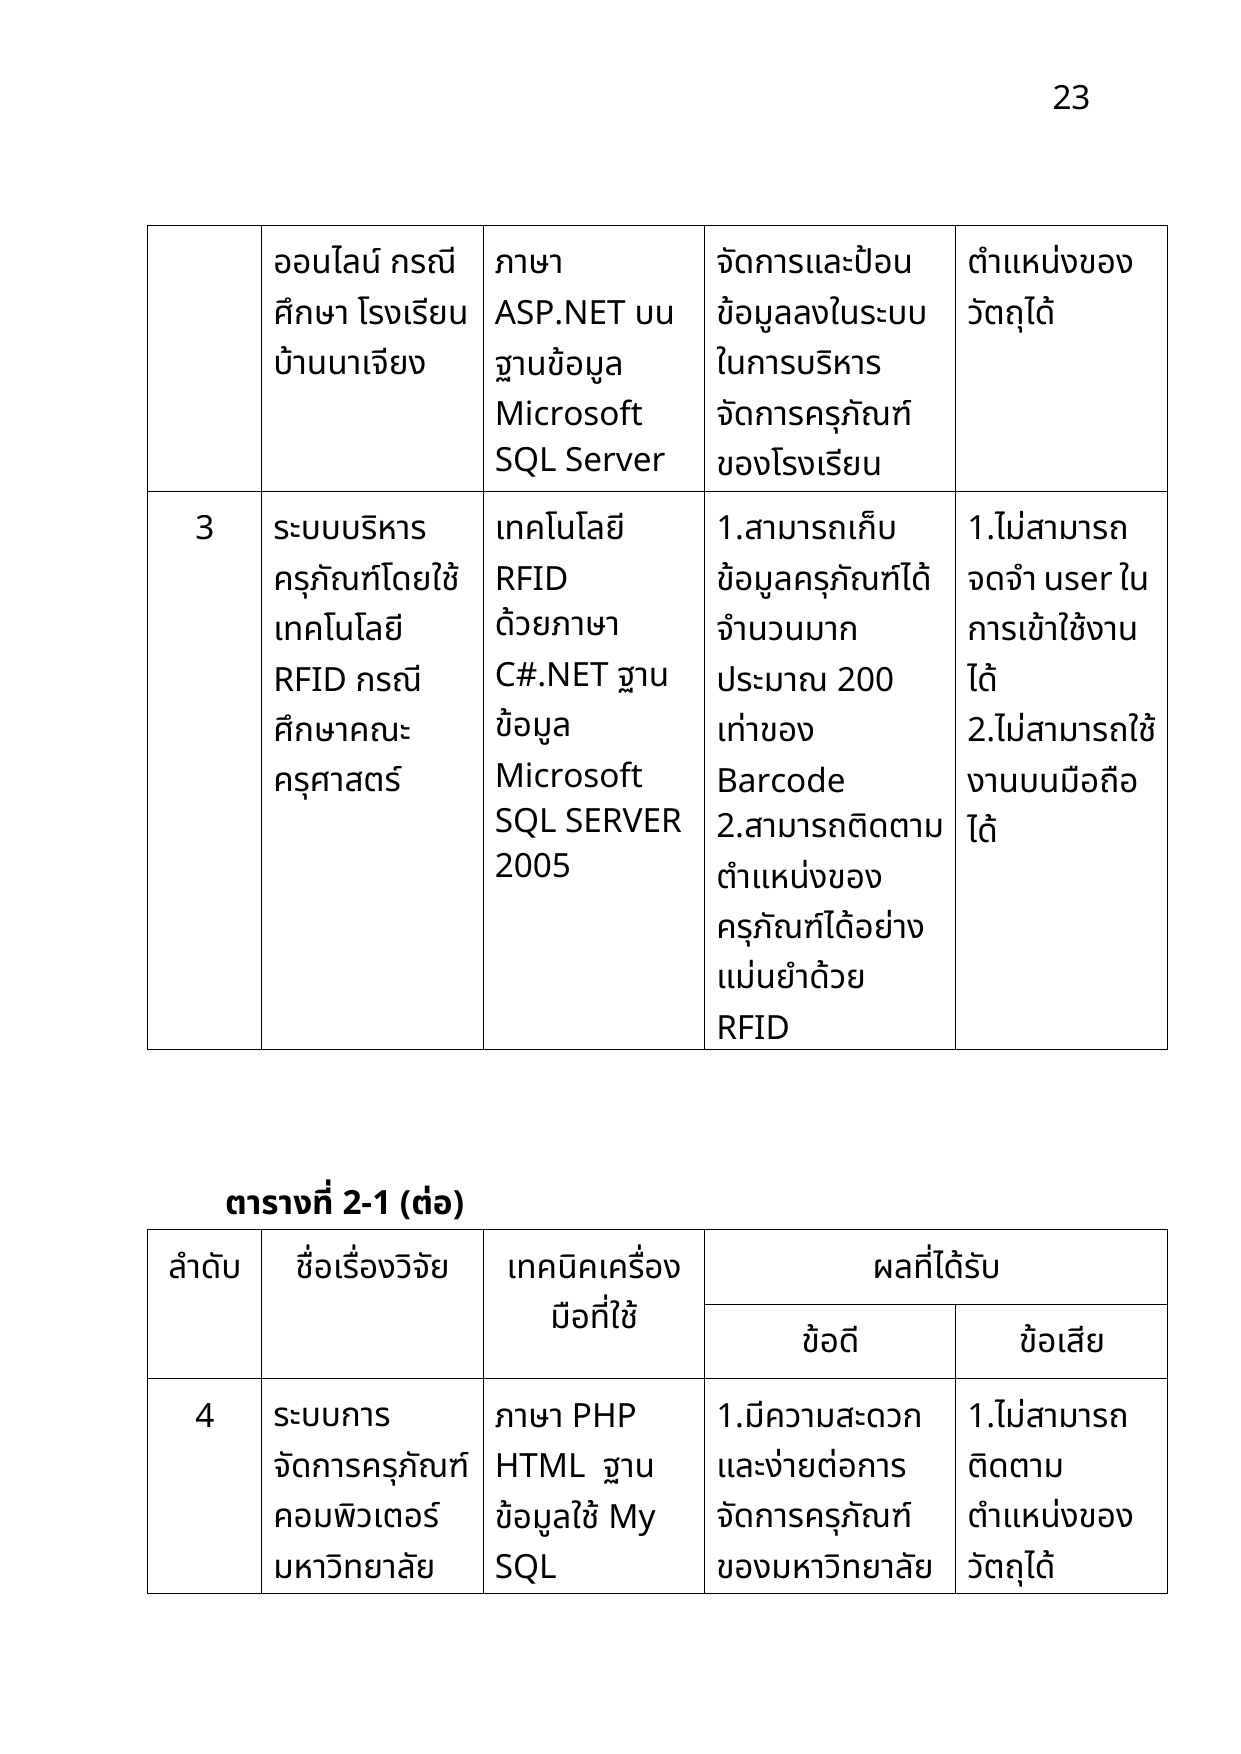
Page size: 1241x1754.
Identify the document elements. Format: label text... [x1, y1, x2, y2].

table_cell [956, 1379, 1167, 1593]
table_cell 3 [148, 492, 261, 1049]
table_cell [956, 226, 1167, 491]
table_header ชื่อเรื่องวิจัย [262, 1230, 483, 1378]
table_cell ระบบบริหารครุภัณฑ์โดยใช้เทคโนโลยี RFID กรณีศึกษาคณะครุศาสตร์ [262, 492, 483, 1049]
text ตารางที่ 2-1 (ต่อ) [225, 1179, 1090, 1229]
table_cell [484, 226, 704, 491]
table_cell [262, 1379, 483, 1593]
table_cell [705, 1379, 955, 1593]
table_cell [262, 226, 483, 491]
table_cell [705, 226, 955, 491]
table_cell 1.ไม่สามารถจดจำuserในการเข้าใช้งานได้ 2.ไม่สามารถใช้งานบนมือถือได้ [956, 492, 1167, 1049]
table_header ผลที่ได้รับ [705, 1230, 1167, 1304]
table_header ลำดับ [148, 1230, 261, 1378]
table_cell 4 [148, 1379, 261, 1593]
table_cell 1.สามารถเก็บข้อมูลครุภัณฑ์ได้จำนวนมากประมาณ 200 เท่าของ Barcode 2.สามารถติดตามตำแหน่งของครุภัณฑ์ได้อย่างแม่นยำด้วย RFID [705, 492, 955, 1049]
table_header เทคนิคเครื่องมือที่ใช้ [484, 1230, 704, 1378]
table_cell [484, 1379, 704, 1593]
table_cell ข้อเสีย [956, 1305, 1167, 1378]
table_cell เทคโนโลยี RFID ด้วยภาษา C#.NET ฐานข้อมูล Microsoft SQL SERVER 2005 [484, 492, 704, 1049]
table_cell 2 [148, 226, 261, 491]
table_cell ข้อดี [705, 1305, 955, 1378]
